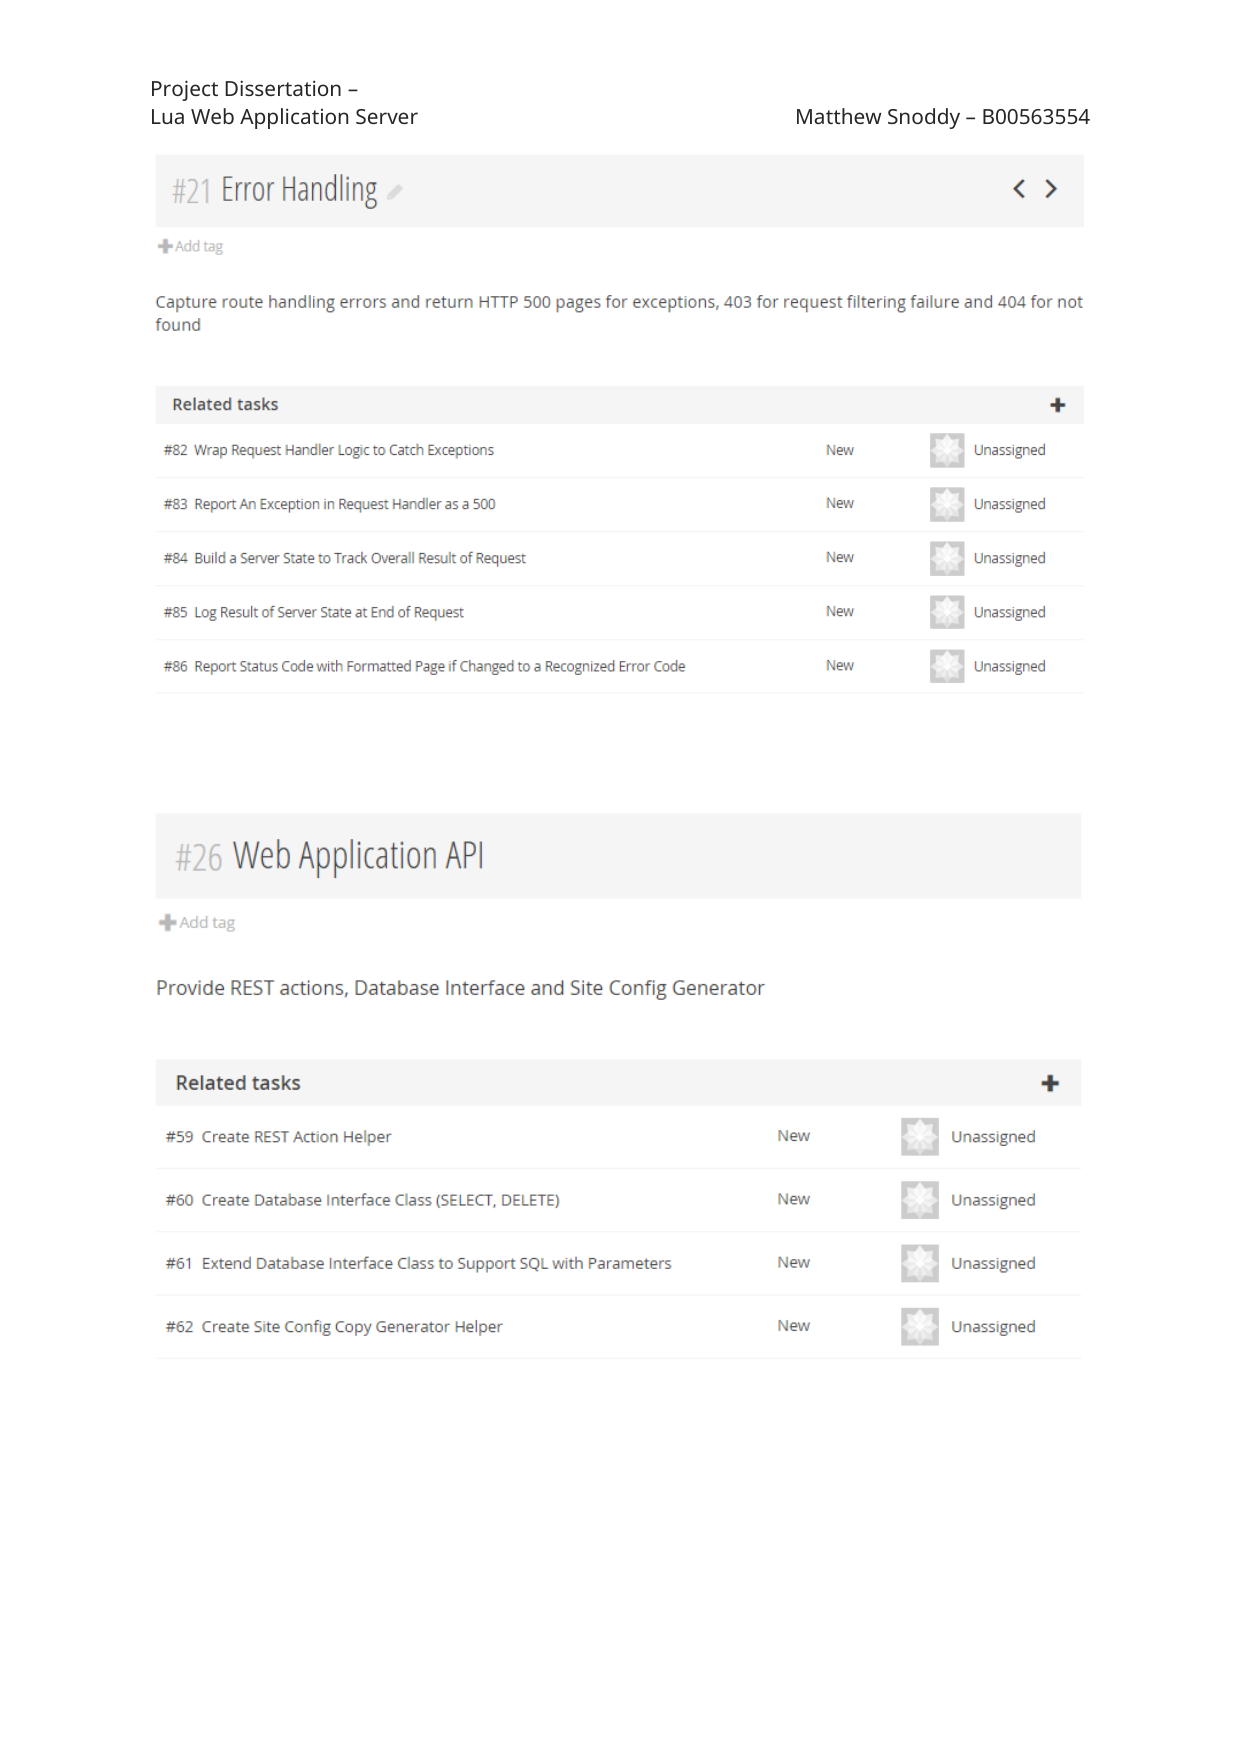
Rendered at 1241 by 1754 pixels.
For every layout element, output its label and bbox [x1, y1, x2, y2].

picture [150, 811, 1091, 1381]
picture [150, 150, 1091, 698]
